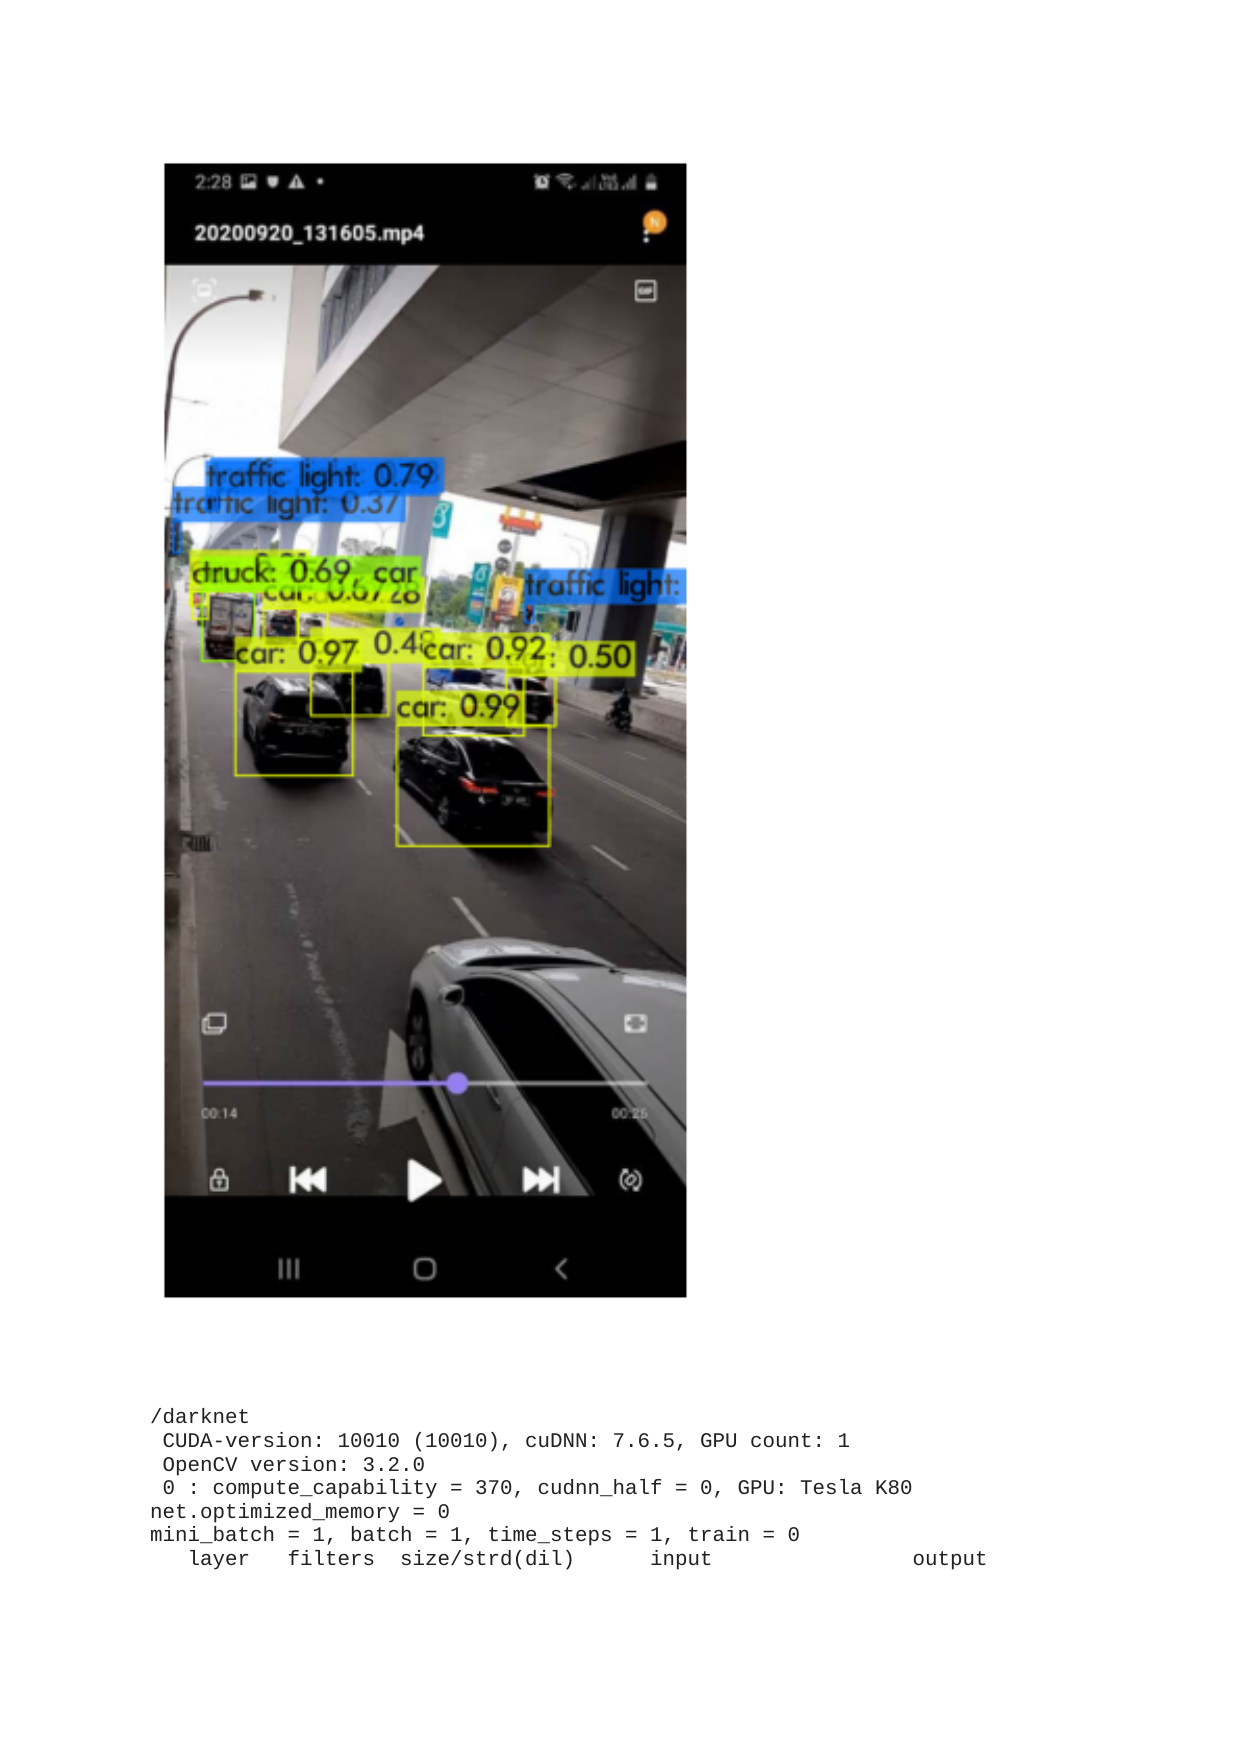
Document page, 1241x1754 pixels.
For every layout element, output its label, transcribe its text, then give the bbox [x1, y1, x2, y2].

picture [150, 150, 702, 1313]
text layer filters size/strd(dil) input output [150, 1548, 1090, 1572]
text 0 : compute_capability = 370, cudnn_half = 0, GPU: Tesla K80 [150, 1477, 1090, 1501]
text OpenCV version: 3.2.0 [150, 1453, 1090, 1477]
text /darknet [150, 1406, 1090, 1430]
text CUDA-version: 10010 (10010), cuDNN: 7.6.5, GPU count: 1 [150, 1430, 1090, 1453]
text mini_batch = 1, batch = 1, time_steps = 1, train = 0 [150, 1524, 1090, 1548]
text net.optimized_memory = 0 [150, 1501, 1090, 1524]
